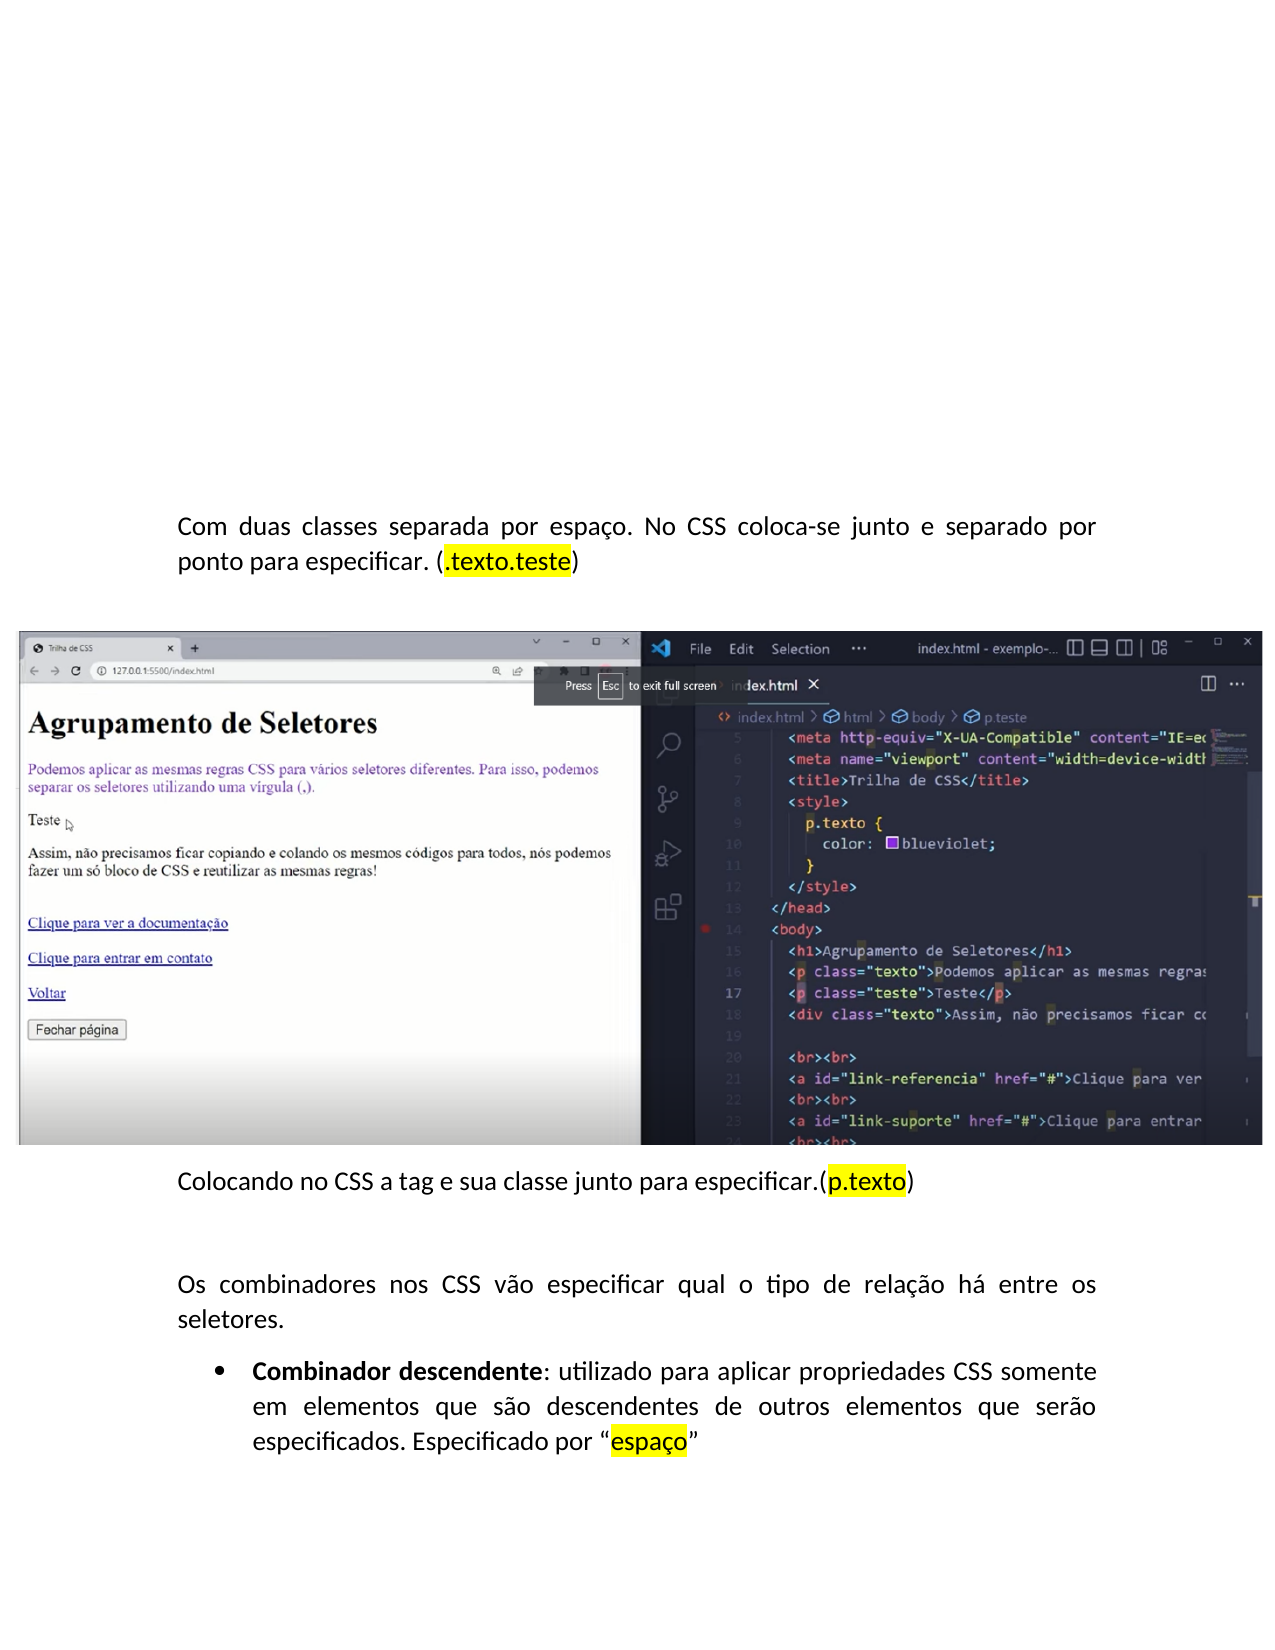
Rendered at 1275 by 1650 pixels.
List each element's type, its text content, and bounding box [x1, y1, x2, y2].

text Colocando no CSS a tag e sua classe junto para especificar.(p.texto) [177, 1164, 828, 1197]
text Colocando no CSS a tag e sua classe junto para especificar.(p.texto) [906, 1164, 1098, 1197]
text Os combinadores nos CSS vão especificar qual o tipo de relação há entre os seletores. [177, 1268, 1098, 1336]
text Com duas classes separada por espaço. No CSS coloca-se junto e separado por ponto para especificar. (.texto.teste) [177, 509, 1098, 577]
picture [15, 631, 1263, 1145]
list Combinador descendente: utilizado para aplicar propriedades CSS somente em elementos que são descendentes de outros elementos que serão especificados. Especificado por “espaço” [215, 1354, 1098, 1457]
